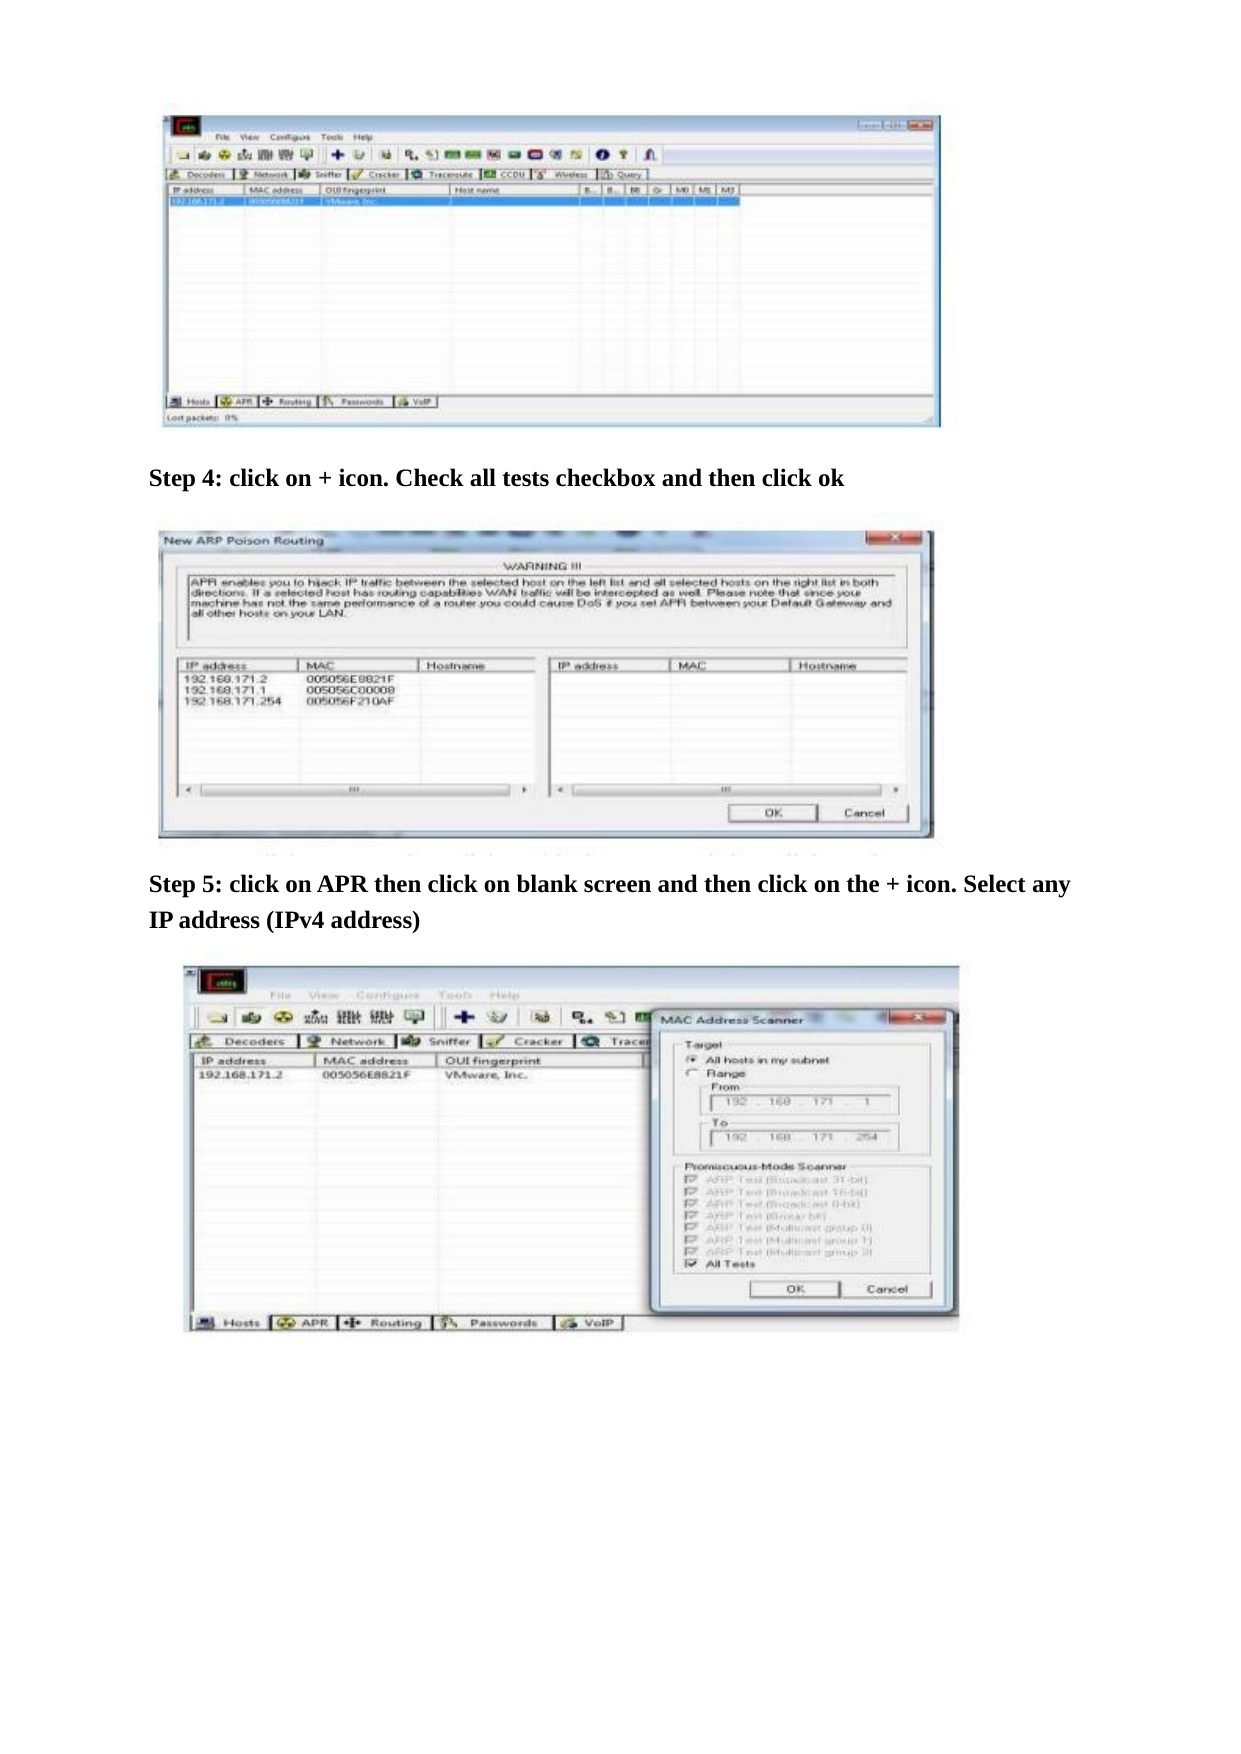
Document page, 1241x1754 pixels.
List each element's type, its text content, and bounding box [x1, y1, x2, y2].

picture [157, 949, 972, 1345]
text Step 5: click on APR then click on blank screen and then click on the + icon. Select any [148, 869, 1090, 897]
text IP address (IPv4 address) [148, 905, 1090, 933]
picture [157, 510, 944, 856]
text Step 4: click on + icon. Check all tests checkbox and then click ok [148, 463, 1090, 492]
picture [156, 103, 963, 443]
